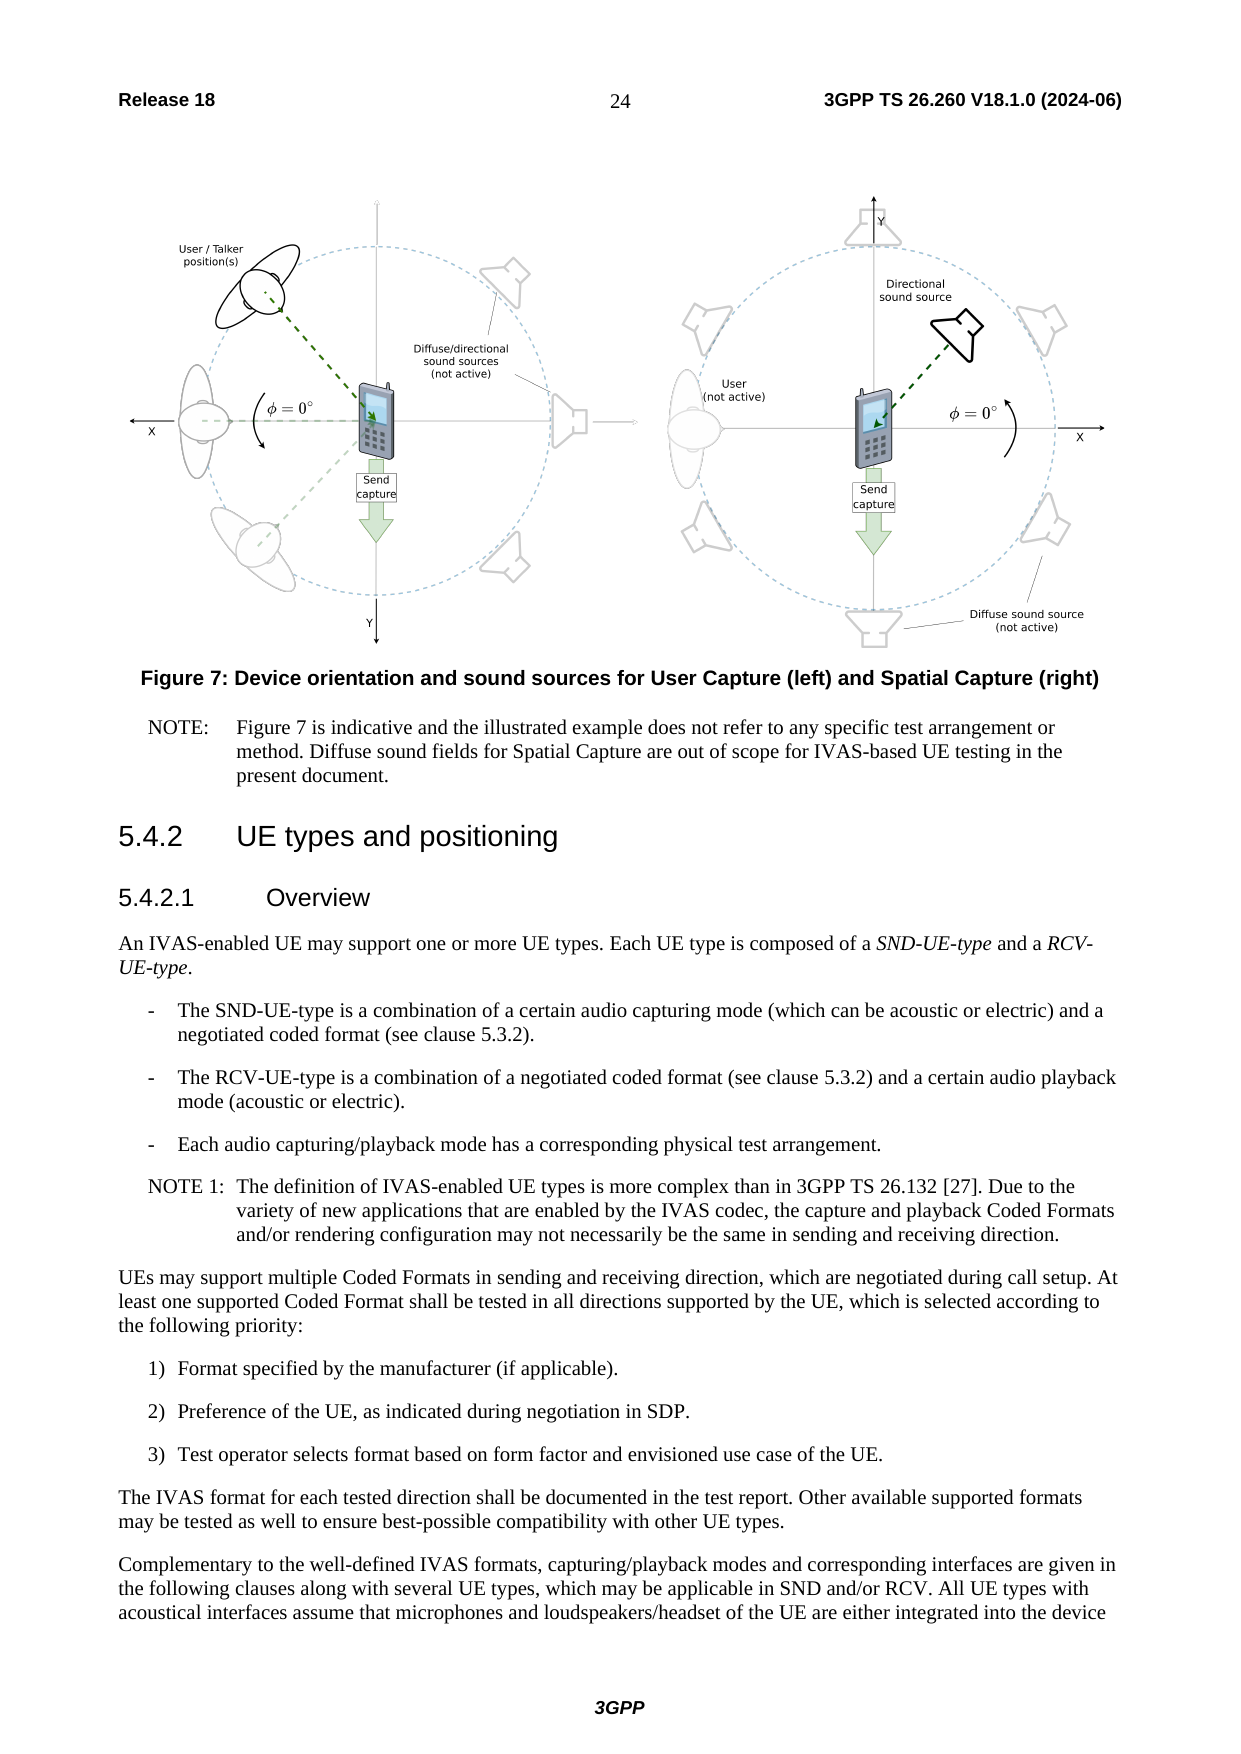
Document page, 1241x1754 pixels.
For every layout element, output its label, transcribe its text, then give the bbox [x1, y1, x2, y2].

text 1) Format specified by the manufacturer (if applicable). [148, 1356, 1122, 1380]
text Figure 7: Device orientation and sound sources for User Capture (left) and Spatial Capture (right) [118, 666, 1122, 690]
subtitle 5.4.2.1 Overview [118, 883, 1122, 912]
subtitle 5.4.2 UE types and positioning [118, 818, 1122, 852]
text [118, 1551, 1122, 1624]
text - Each audio capturing/playback mode has a corresponding physical test arrangement. [148, 1131, 1122, 1156]
text 2) Preference of the UE, as indicated during negotiation in SDP. [148, 1399, 1122, 1423]
text 3) Test operator selects format based on form factor and envisioned use case of the UE. [148, 1442, 1122, 1466]
text NOTE 1: The definition of IVAS-enabled UE types is more complex than in 3GPP TS 26.132 [27]. Due to the variety of new applications that are enabled by the IVAS codec, the capture and playback Coded Formats and/or rendering configuration may not necessarily be the same in sending and receiving direction. [148, 1174, 1122, 1246]
picture [129, 200, 638, 644]
text - The RCV-UE-type is a combination of a negotiated coded format (see clause 5.3.2) and a certain audio playback mode (acoustic or electric). [148, 1064, 1122, 1113]
text An IVAS-enabled UE may support one or more UE types. Each UE type is composed of a SND-UE-type and a RCV-UE-type. [118, 931, 1122, 979]
text The IVAS format for each tested direction shall be documented in the test report. Other available supported formats may be tested as well to ensure best-possible compatibility with other UE types. [118, 1484, 1122, 1533]
table_header [118, 190, 650, 666]
text NOTE: Figure 7 is indicative and the illustrated example does not refer to any specific test arrangement or method. Diffuse sound fields for Spatial Capture are out of scope for IVAS-based UE testing in the present document. [148, 715, 1122, 787]
table_header [650, 190, 1122, 666]
text UEs may support multiple Coded Formats in sending and receiving direction, which are negotiated during call setup. At least one supported Coded Format shall be tested in all directions supported by the UE, which is selected according to the following priority: [118, 1265, 1122, 1337]
text - The SND-UE-type is a combination of a certain audio capturing mode (which can be acoustic or electric) and a negotiated coded format (see clause 5.3.2). [148, 998, 1122, 1046]
picture [667, 196, 1105, 648]
